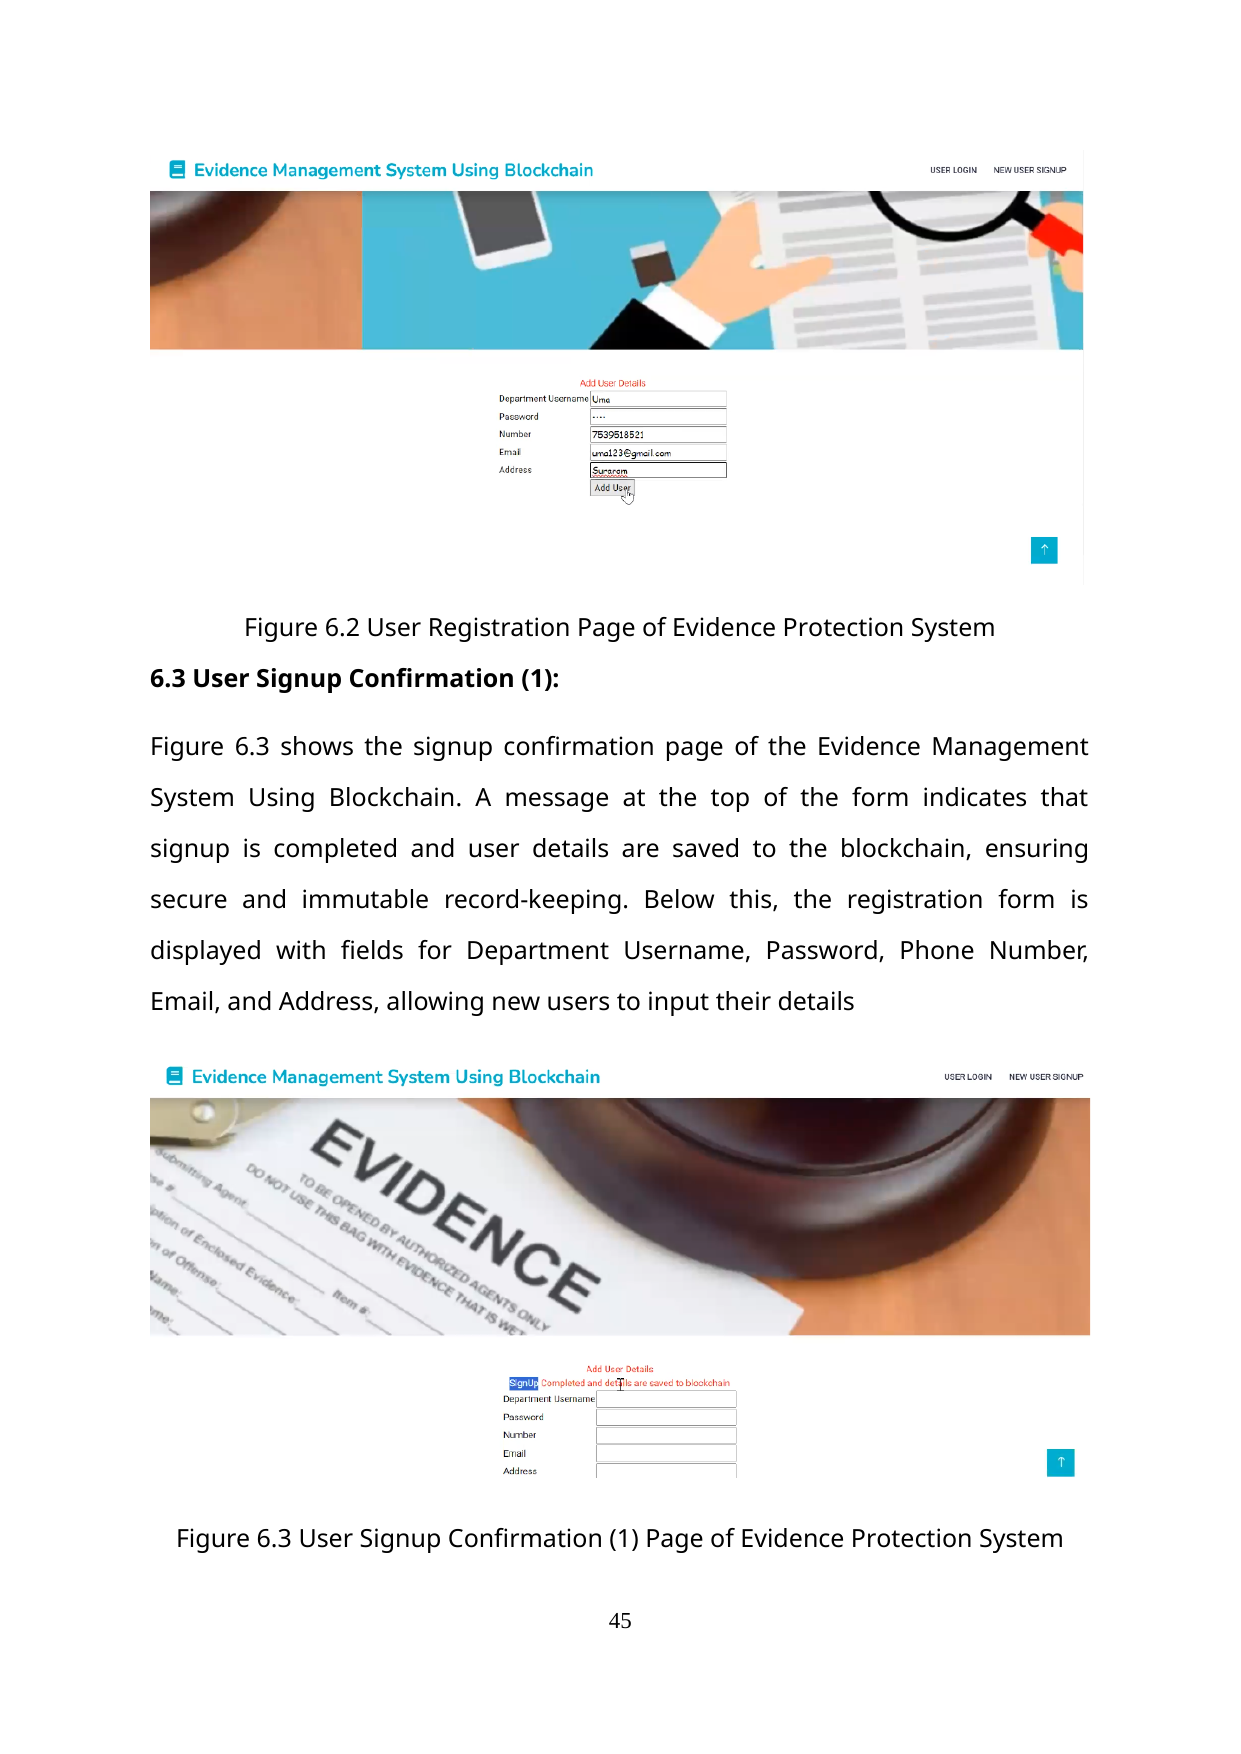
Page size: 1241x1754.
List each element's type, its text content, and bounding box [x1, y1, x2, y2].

picture [150, 150, 1084, 585]
text 6.3 User Signup Confirmation (1): [150, 661, 1090, 695]
subtitle Figure 6.2 User Registration Page of Evidence Protection System [150, 610, 1090, 644]
picture [150, 1063, 1091, 1478]
text Figure 6.3 shows the signup confirmation page of the Evidence Management System Using Blockchain. A message at the top of the form indicates that signup is completed and user details are saved to the blockchain, ensuring secure and immutable record-keeping. Below this, the registration form is displayed with fields for Department Username, Password, Phone Number, Email, and Address, allowing new users to input their details [150, 728, 1090, 1018]
subtitle Figure 6.3 User Signup Confirmation (1) Page of Evidence Protection System [150, 1521, 1090, 1554]
